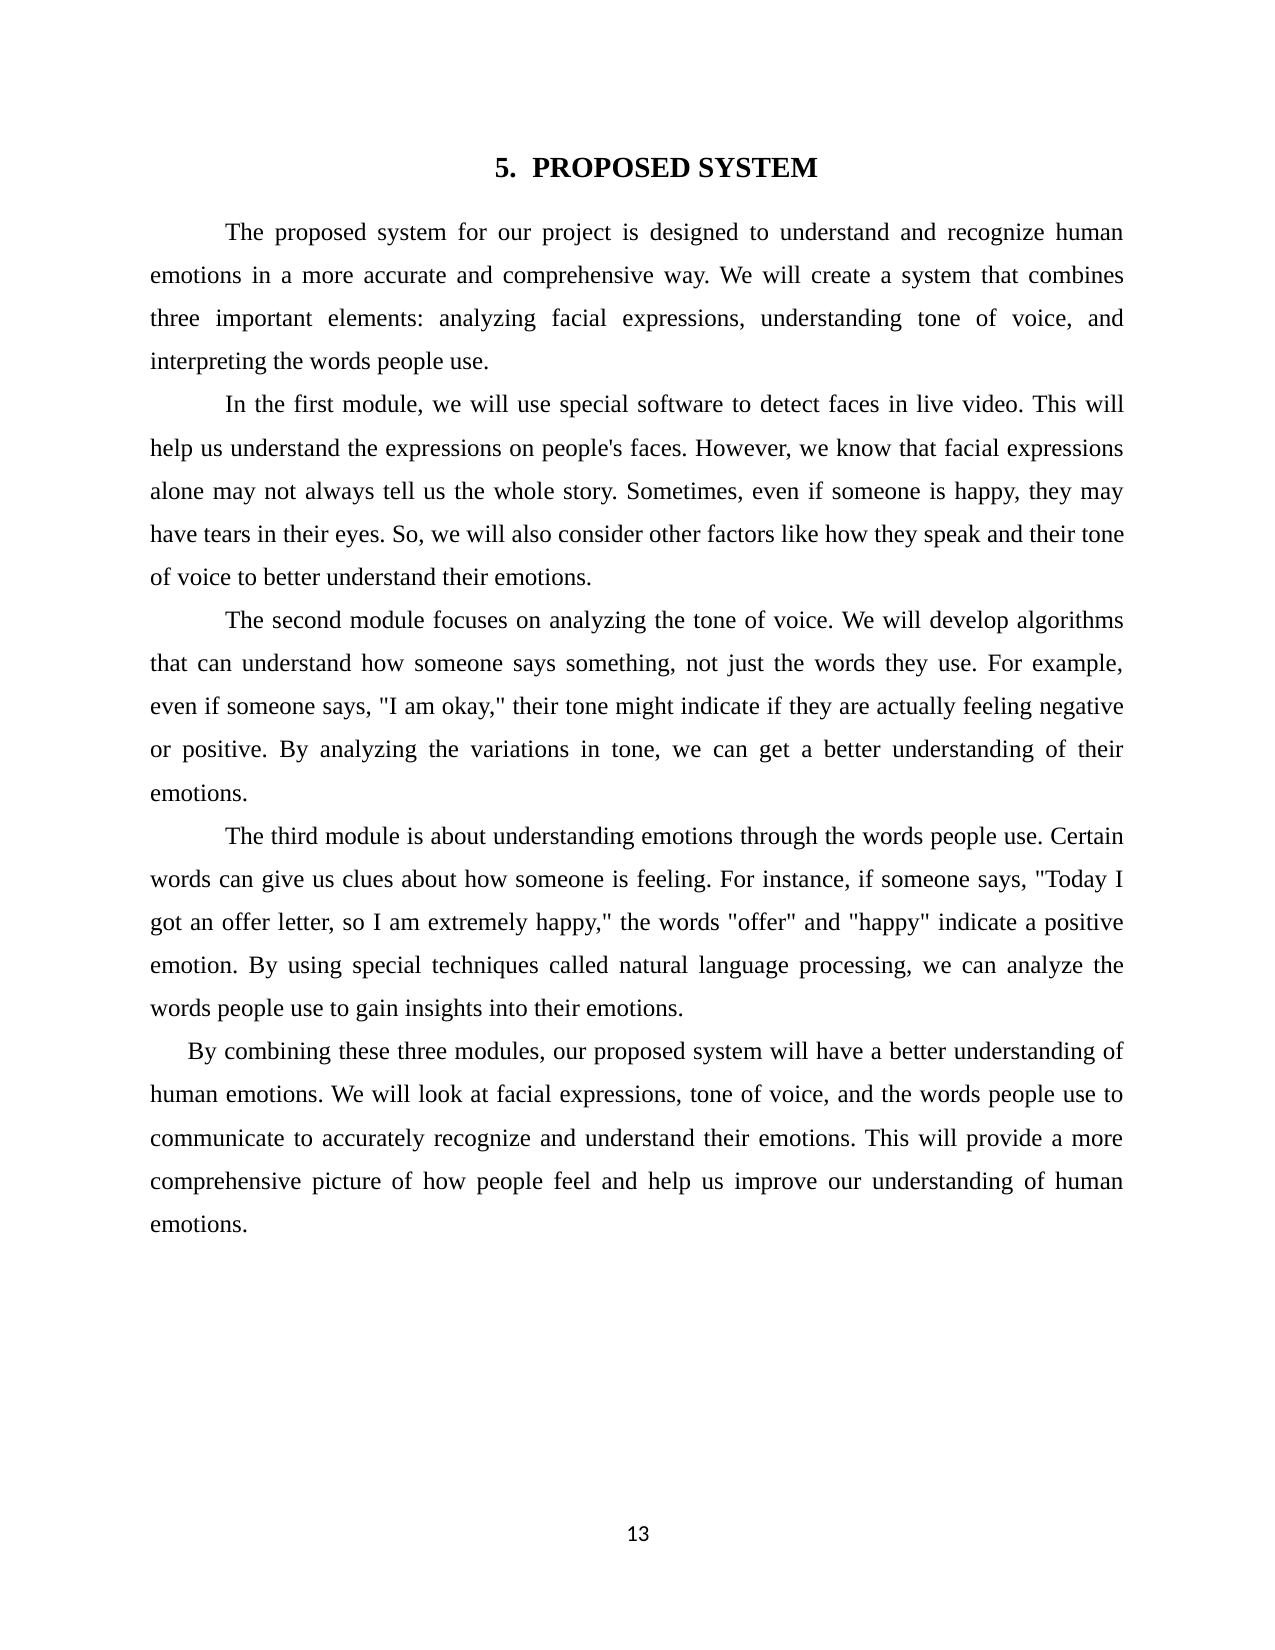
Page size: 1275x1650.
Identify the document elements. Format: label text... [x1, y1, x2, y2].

subtitle PROPOSED SYSTEM [187, 150, 1125, 183]
text In the first module, we will use special software to detect faces in live video. This will help us understand the expressions on people's faces. However, we know that facial expressions alone may not always tell us the whole story. Sometimes, even if someone is happy, they may have tears in their eyes. So, we will also consider other factors like how they speak and their tone of voice to better understand their emotions. [150, 389, 1125, 591]
text The proposed system for our project is designed to understand and recognize human emotions in a more accurate and comprehensive way. We will create a system that combines three important elements: analyzing facial expressions, understanding tone of voice, and interpreting the words people use. [150, 217, 1125, 375]
text The second module focuses on analyzing the tone of voice. We will develop algorithms that can understand how someone says something, not just the words they use. For example, even if someone says, "I am okay," their tone might indicate if they are actually feeling negative or positive. By analyzing the variations in tone, we can get a better understanding of their emotions. [150, 605, 1125, 806]
text The third module is about understanding emotions through the words people use. Certain words can give us clues about how someone is feeling. For instance, if someone says, "Today I got an offer letter, so I am extremely happy," the words "offer" and "happy" indicate a positive emotion. By using special techniques called natural language processing, we can analyze the words people use to gain insights into their emotions. [150, 821, 1125, 1022]
text By combining these three modules, our proposed system will have a better understanding of human emotions. We will look at facial expressions, tone of voice, and the words people use to communicate to accurately recognize and understand their emotions. This will provide a more comprehensive picture of how people feel and help us improve our understanding of human emotions. [150, 1036, 1125, 1238]
